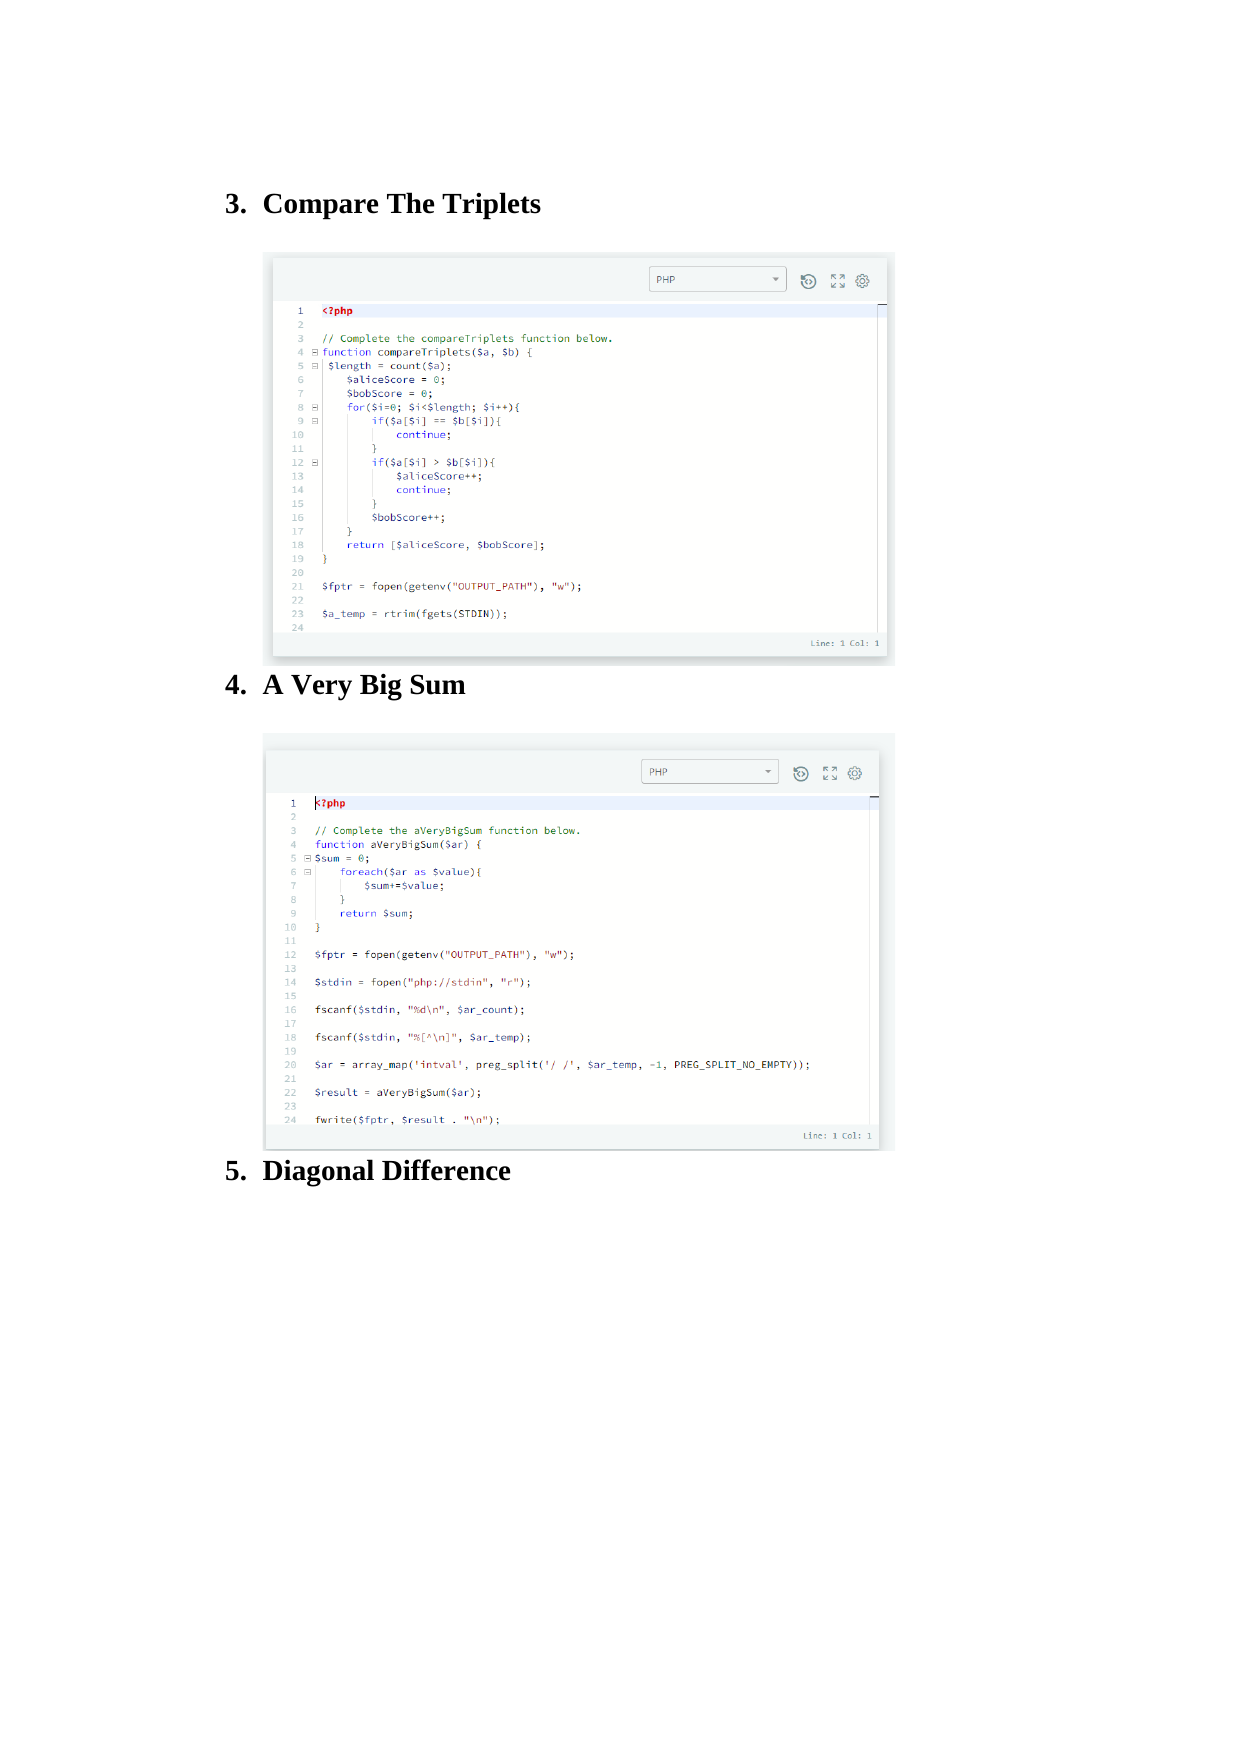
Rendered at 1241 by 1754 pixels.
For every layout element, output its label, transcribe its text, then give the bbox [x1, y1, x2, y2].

list A Very Big Sum [225, 667, 1090, 701]
list Diagonal Difference [225, 1153, 1090, 1186]
picture [262, 733, 896, 1151]
list Compare The Triplets [225, 186, 1090, 220]
picture [262, 252, 896, 666]
